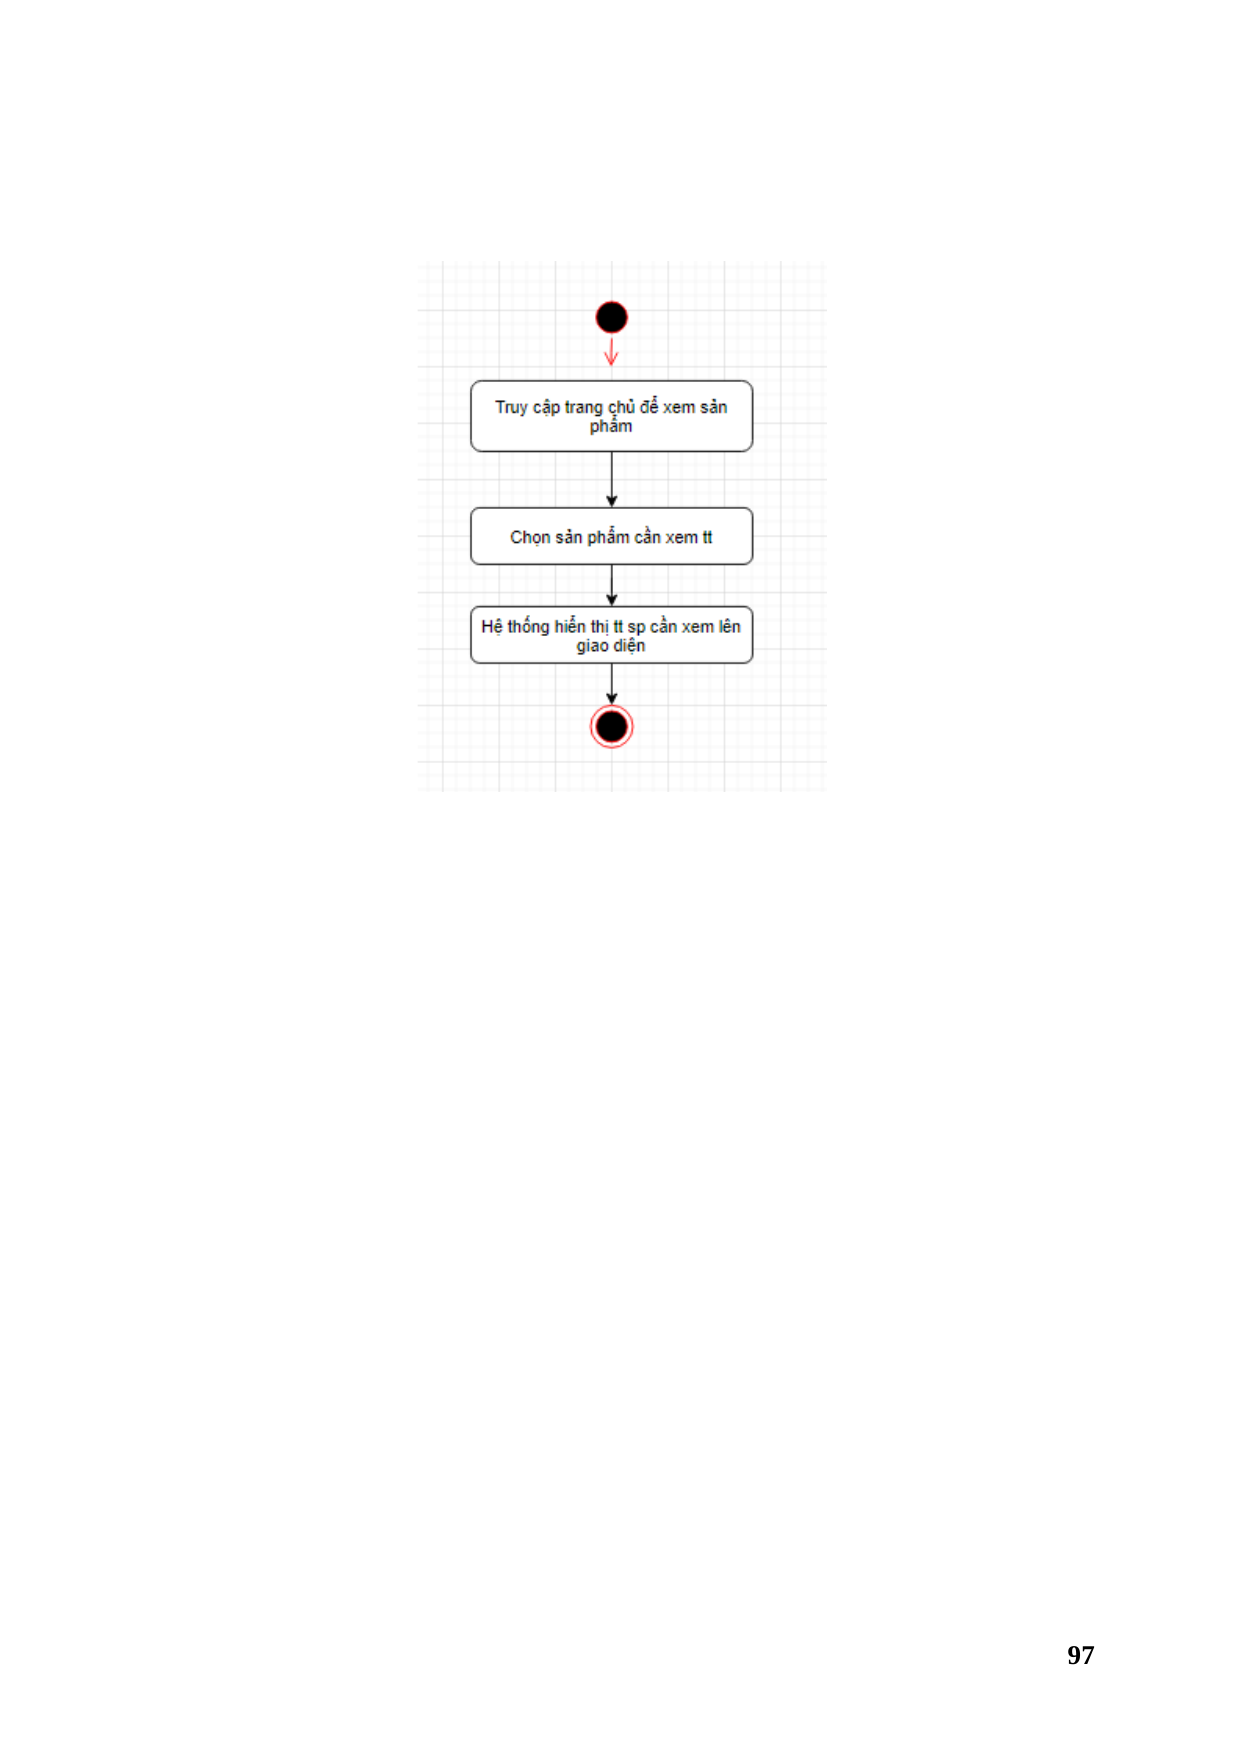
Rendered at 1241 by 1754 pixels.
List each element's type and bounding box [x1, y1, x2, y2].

picture [417, 261, 827, 792]
